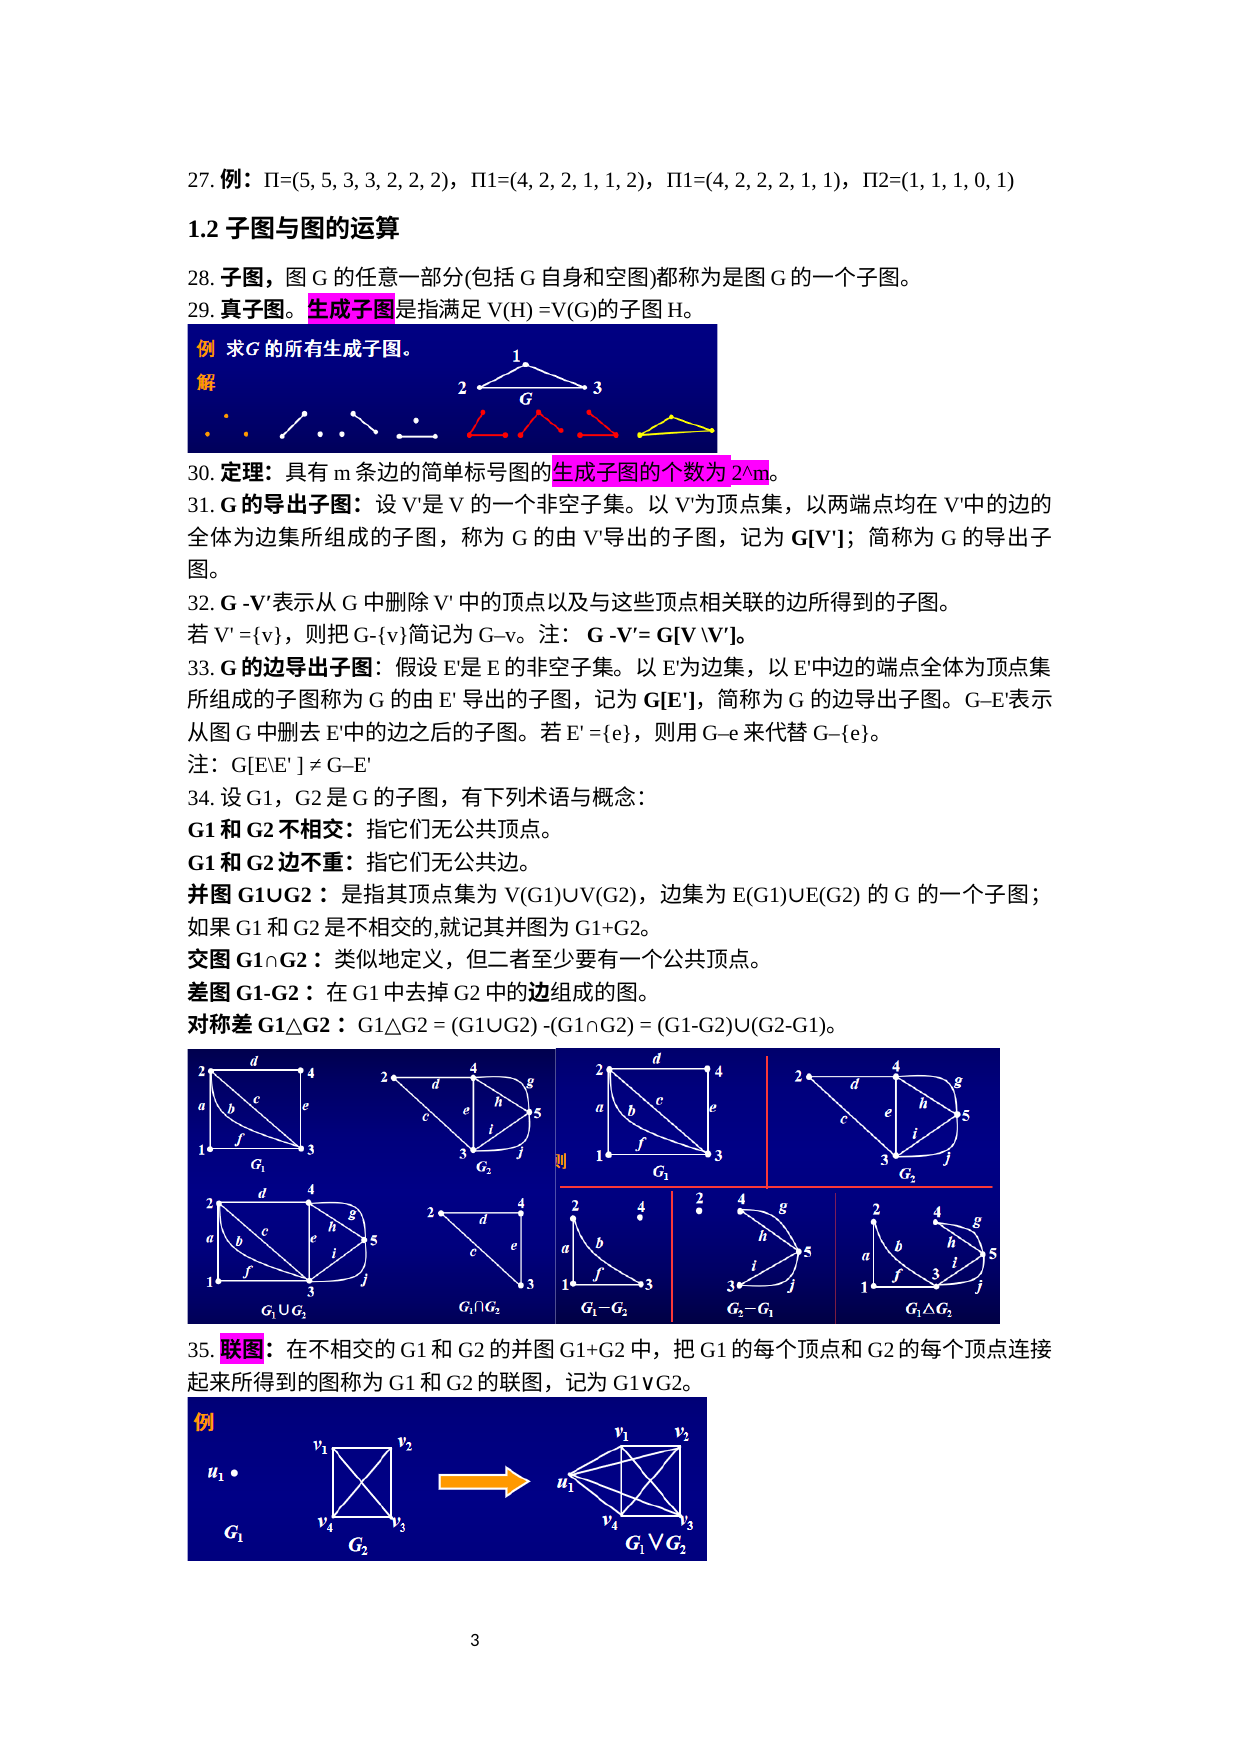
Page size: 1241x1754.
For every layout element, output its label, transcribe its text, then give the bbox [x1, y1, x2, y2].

list 子图，图G 的任意一部分(包括G自身和空图)都称为是图G的一个子图。 [187, 259, 1053, 292]
list 设G1，G2是G 的子图，有下列术语与概念： [187, 779, 1053, 812]
list G的导出子图：设V'是V 的一个非空子集。以V'为顶点集，以两端点均在V'中的边的全体为边集所组成的子图，称为G的由V'导出的子图，记为G[V']；简称为G的导出子图。 [187, 487, 1053, 584]
list 交图G1∩G2 ：类似地定义，但二者至少要有一个公共顶点。 [187, 942, 1053, 974]
list 差图G1-G2 ：在G1中去掉G2中的边组成的图。 [187, 974, 1053, 1007]
list 并图G1∪G2 ：是指其顶点集为V(G1)∪V(G2)，边集为E(G1)∪E(G2) 的G 的一个子图；如果G1和G2是不相交的,就记其并图为G1+G2。 [187, 877, 1053, 942]
list 例：Π=(5, 5, 3, 3, 2, 2, 2)，Π1=(4, 2, 2, 1, 1, 2)，Π1=(4, 2, 2, 2, 1, 1)，Π2=(1, 1, 1, 0, 1) [187, 162, 1053, 194]
list 若V' ={v}，则把G-{v}简记为G–v。注： G -V′= G[V \V′]。 [187, 617, 1053, 649]
list G1和G2边不重：指它们无公共边。 [187, 844, 1053, 877]
picture [187, 324, 718, 453]
picture [187, 1048, 1000, 1324]
list 注：G[E\E' ] ≠ G–E' [187, 747, 1053, 779]
list G1和G2不相交：指它们无公共顶点。 [187, 812, 1053, 844]
list G -V′表示从G 中删除V' 中的顶点以及与这些顶点相关联的边所得到的子图。 [187, 584, 1053, 617]
list G的边导出子图：假设E'是E的非空子集。以E'为边集，以E'中边的端点全体为顶点集所组成的子图称为G 的由E' 导出的子图，记为G[E']，简称为G 的边导出子图。G–E'表示从图G中删去E'中的边之后的子图。若E' ={e}，则用G–e来代替G–{e}。 [187, 649, 1053, 747]
subtitle 1.2 子图与图的运算 [187, 194, 1053, 259]
list 对称差G1△G2 ：G1△G2 = (G1∪G2) -(G1∩G2) = (G1-G2)∪(G2-G1)。 [187, 1007, 1053, 1039]
list 真子图。生成子图是指满足V(H) =V(G)的子图H。 [187, 292, 1053, 324]
picture [187, 1397, 707, 1561]
list 定理：具有m条边的简单标号图的生成子图的个数为2^m。 [187, 454, 1053, 487]
list 联图：在不相交的G1和G2的并图G1+G2中，把G1的每个顶点和G2的每个顶点连接起来所得到的图称为G1和G2的联图，记为G1∨G2。 [187, 1332, 1053, 1397]
